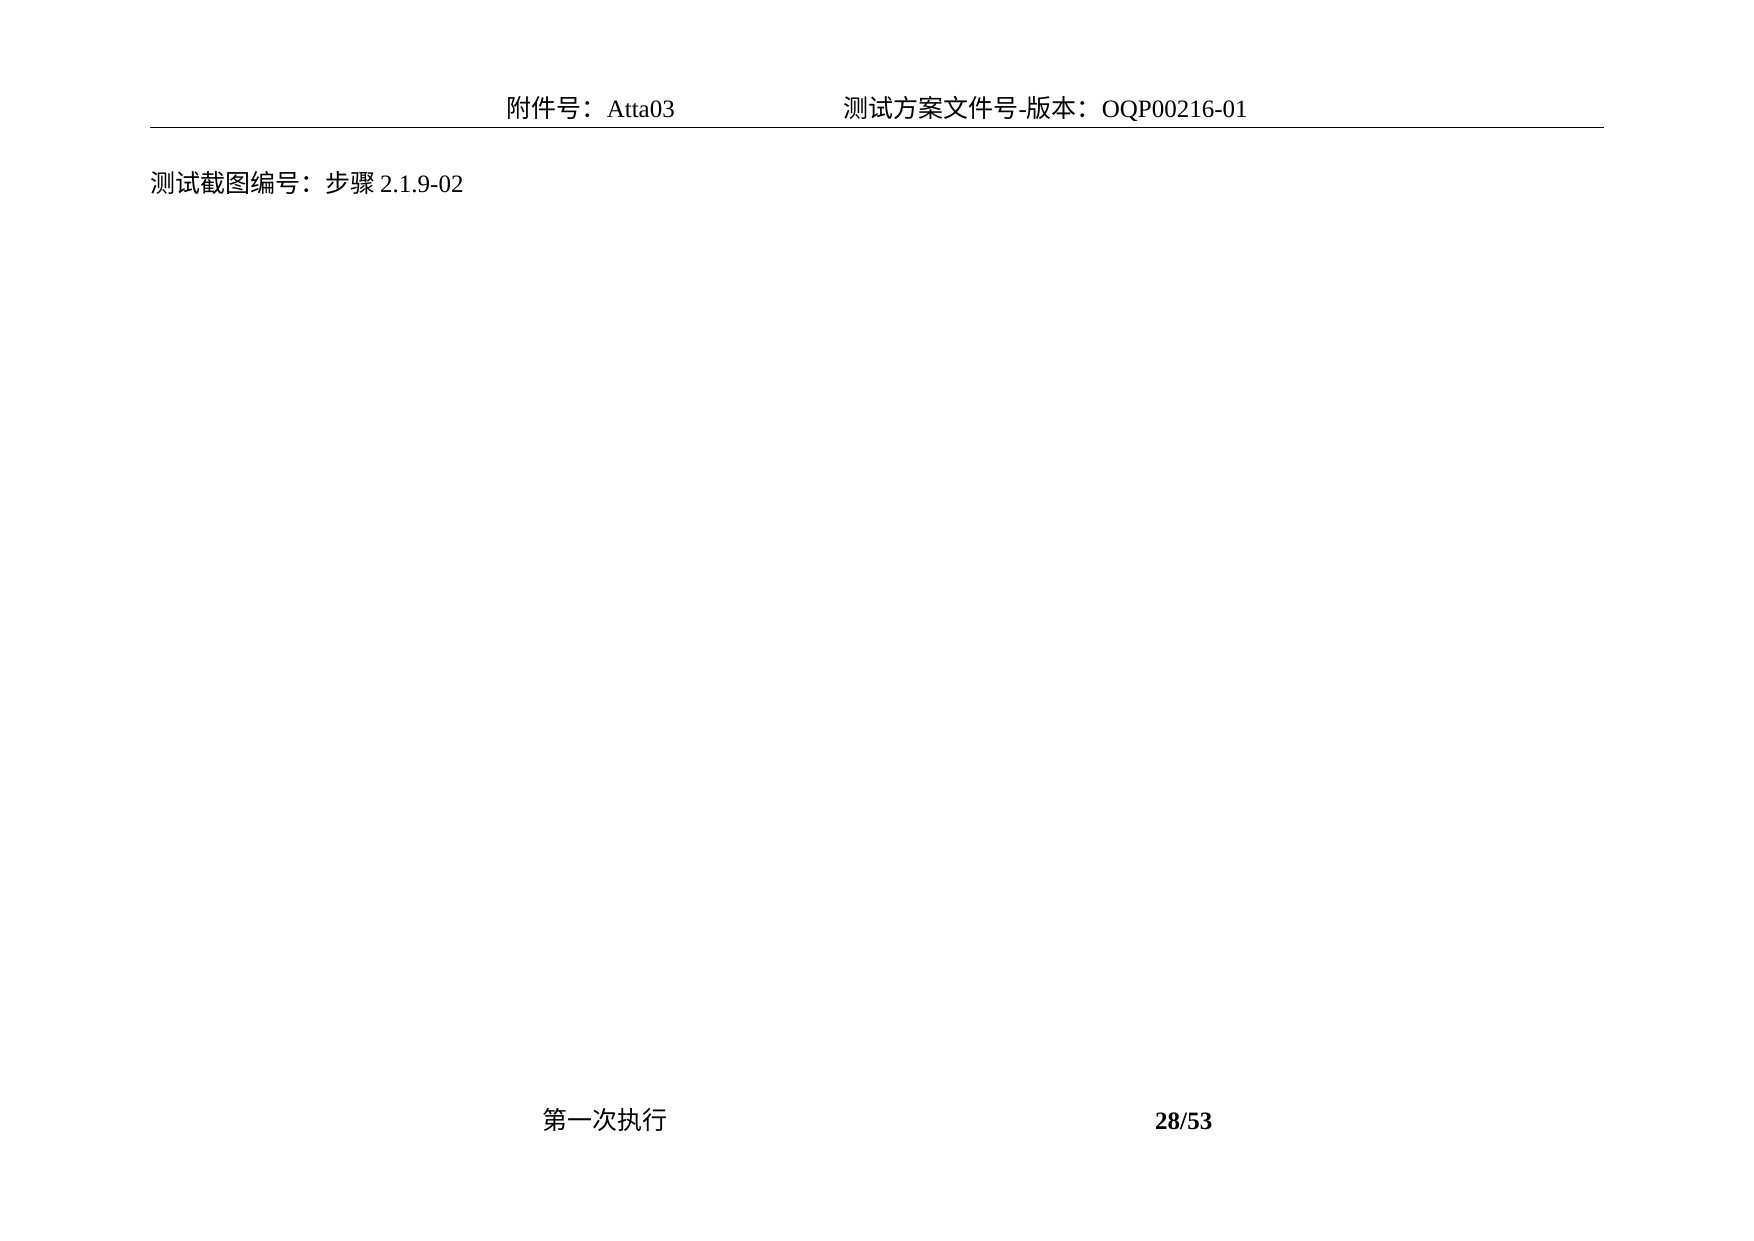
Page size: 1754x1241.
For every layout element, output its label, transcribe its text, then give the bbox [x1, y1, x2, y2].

text 测试截图编号：步骤2.1.9-02 [150, 149, 1604, 214]
